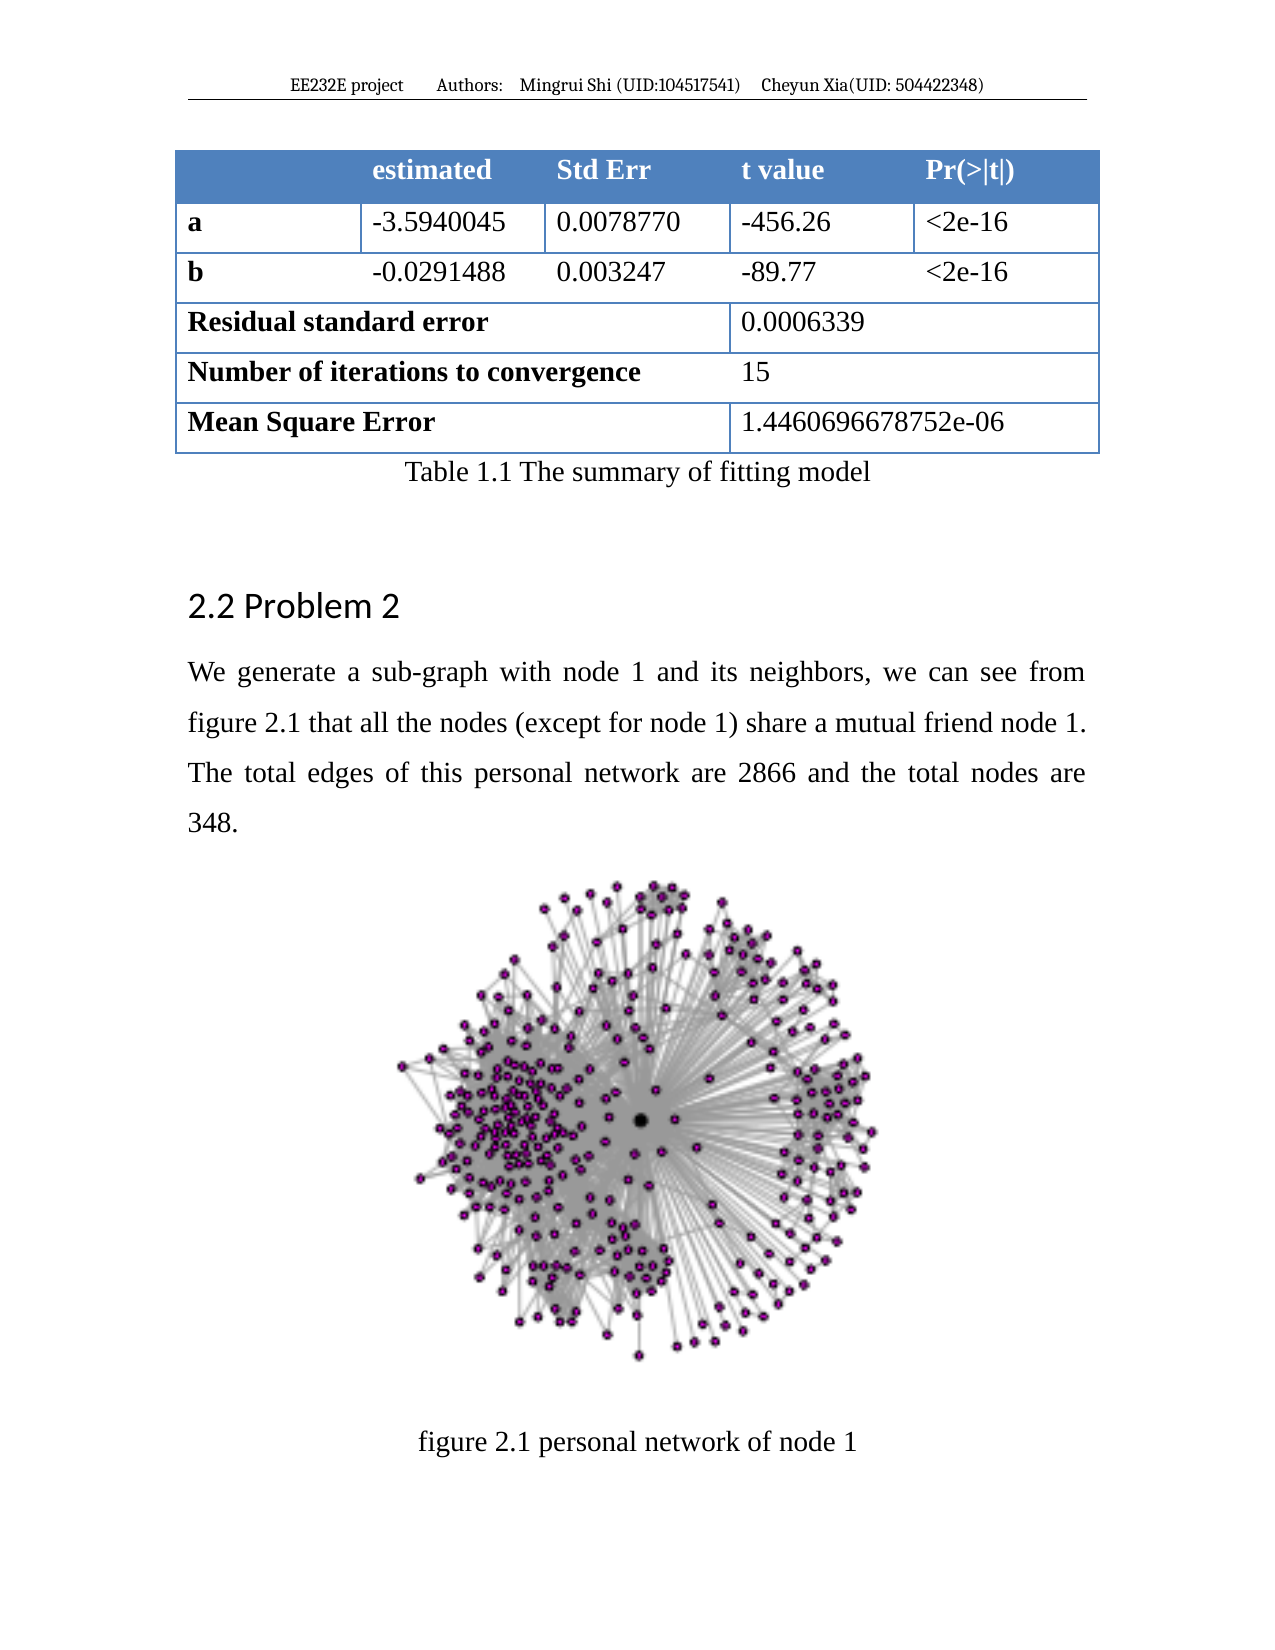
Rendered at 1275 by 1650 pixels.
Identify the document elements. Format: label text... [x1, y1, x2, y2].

table_header [177, 152, 361, 202]
text We generate a sub-graph with node 1 and its neighbors, we can see from figure 2.1 that all the nodes (except for node 1) share a mutual friend node 1. The total edges of this personal network are 2866 and the total nodes are 348. [187, 654, 1087, 839]
table_cell <2e-16 [915, 204, 1098, 252]
table_cell -456.26 [731, 204, 913, 252]
table_cell 0.003247 [545, 254, 730, 302]
table_cell Number of iterations to convergence [177, 354, 729, 402]
table_cell Mean Square Error [177, 404, 729, 452]
table_cell -89.77 [730, 254, 914, 302]
table_header Std Err [545, 152, 730, 202]
text figure 2.1 personal network of node 1 [187, 1424, 1087, 1458]
table_header estimated [361, 152, 545, 202]
table_cell -3.5940045 [362, 204, 544, 252]
table_header Pr(>|t|) [914, 152, 1098, 202]
table_cell 0.0078770 [546, 204, 729, 252]
table_cell a [177, 204, 360, 252]
table_cell -0.0291488 [361, 254, 545, 302]
subtitle 2.2 Problem 2 [187, 582, 1087, 627]
table_cell Residual standard error [177, 304, 729, 352]
table_cell b [177, 254, 361, 302]
text Table 1.1 The summary of fitting model [187, 454, 1087, 487]
table_cell 0.0006339 [731, 304, 1098, 352]
table_cell 1.4460696678752e-06 [731, 404, 1098, 452]
table_cell 15 [730, 354, 1098, 402]
table_cell <2e-16 [914, 254, 1098, 302]
table_header t value [730, 152, 914, 202]
picture [350, 855, 926, 1410]
